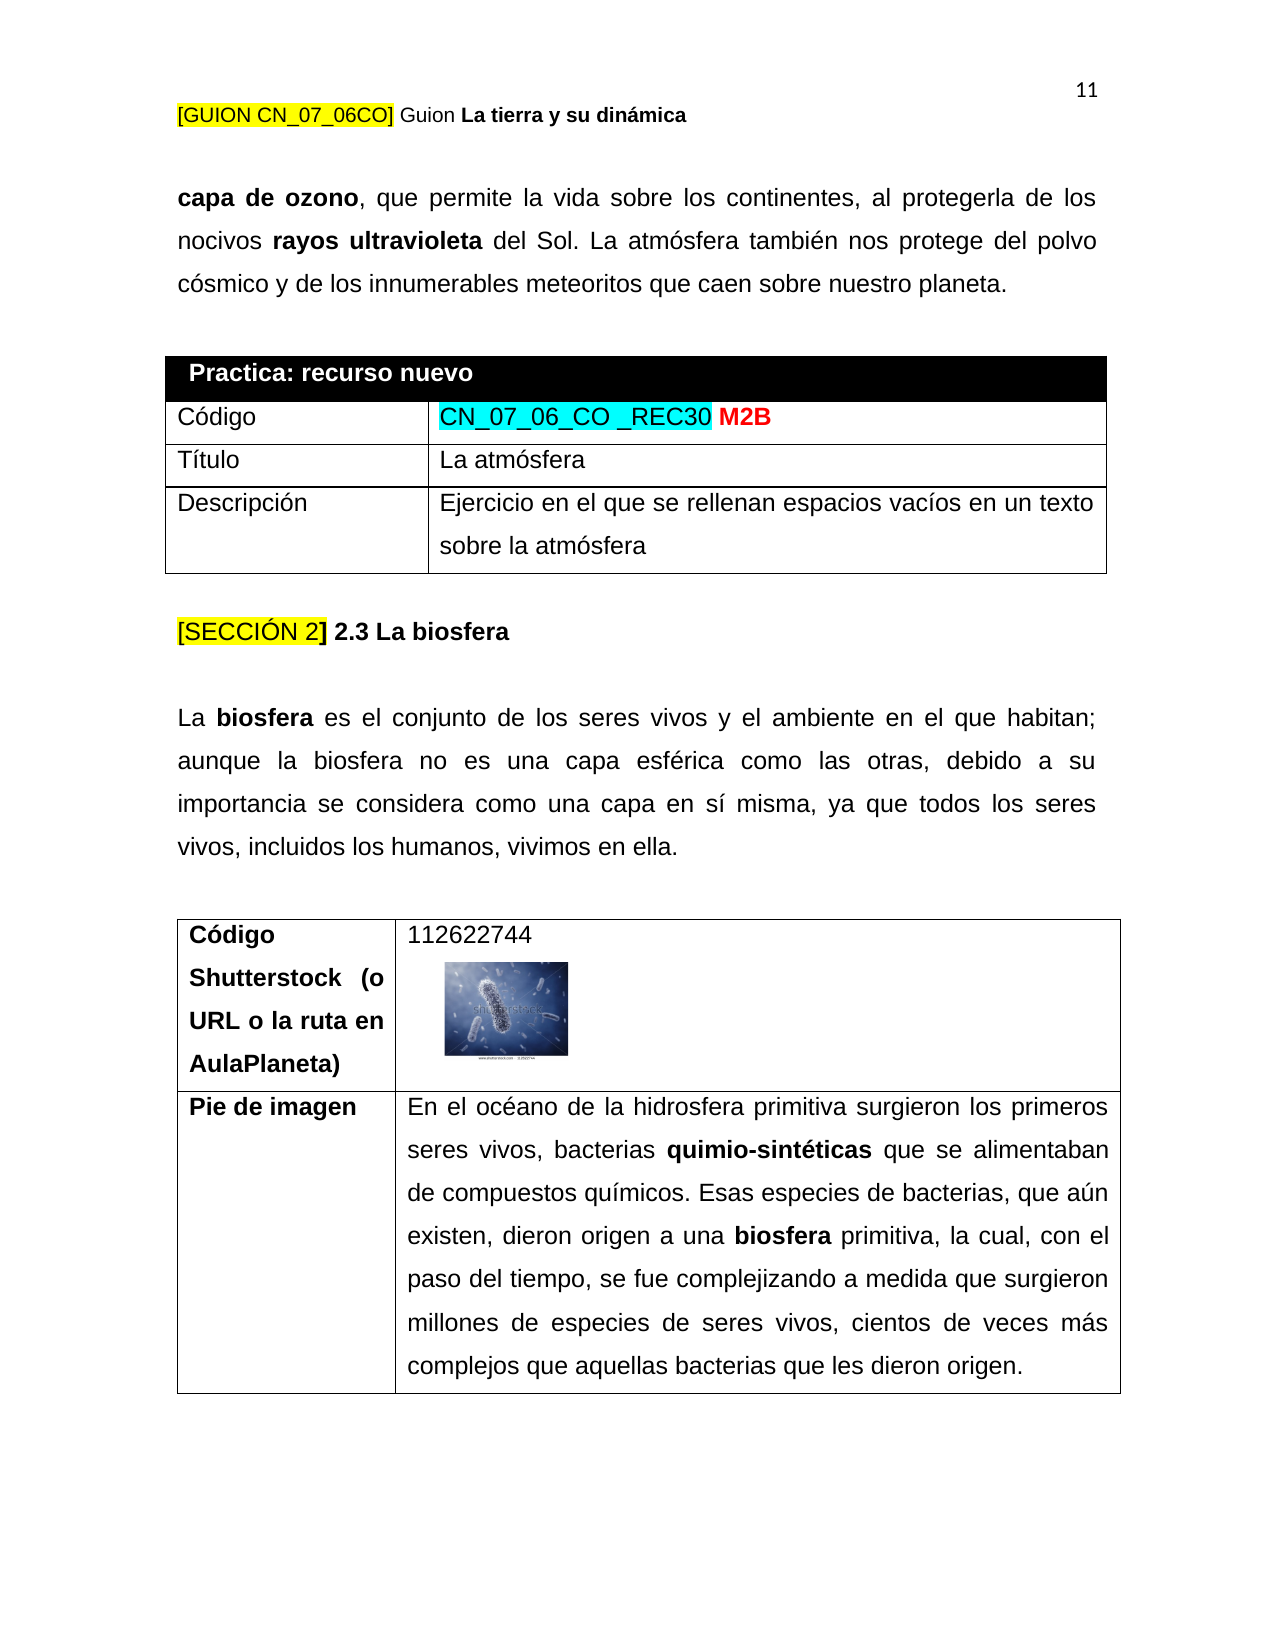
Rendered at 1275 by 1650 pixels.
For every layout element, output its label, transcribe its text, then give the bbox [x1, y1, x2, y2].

table_cell Pie de imagen [178, 1092, 395, 1392]
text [177, 183, 1098, 298]
picture [444, 962, 569, 1061]
table_header 112622744 [396, 920, 1120, 1091]
table_cell En el océano de la hidrosfera primitiva surgieron los primeros seres vivos, bacterias quimio-sintéticas que se alimentaban de compuestos químicos. Esas especies de bacterias, que aún existen, dieron origen a una biosfera primitiva, la cual, con el paso del tiempo, se fue complejizando a medida que surgieron millones de especies de seres vivos, cientos de veces más complejos que aquellas bacterias que les dieron origen. [396, 1092, 1120, 1392]
table_cell Título [166, 445, 428, 486]
table_header [166, 357, 177, 401]
text [SECCIÓN 2] 2.3 La biosfera [327, 617, 1098, 645]
table_header Código Shutterstock (o URL o la ruta en AulaPlaneta) [178, 920, 395, 1091]
table_cell La atmósfera [429, 445, 1106, 486]
text La biosfera es el conjunto de los seres vivos y el ambiente en el que habitan; aunque la biosfera no es una capa esférica como las otras, debido a su importancia se considera como una capa en sí misma, ya que todos los seres vivos, incluidos los humanos, vivimos en ella. [177, 703, 1098, 861]
table_cell CN_07_06_CO _REC30 M2B [429, 402, 1106, 443]
table_cell Ejercicio en el que se rellenan espacios vacíos en un texto sobre la atmósfera [429, 488, 1106, 572]
table_cell Código [166, 402, 428, 443]
table_cell Descripción [166, 488, 428, 572]
